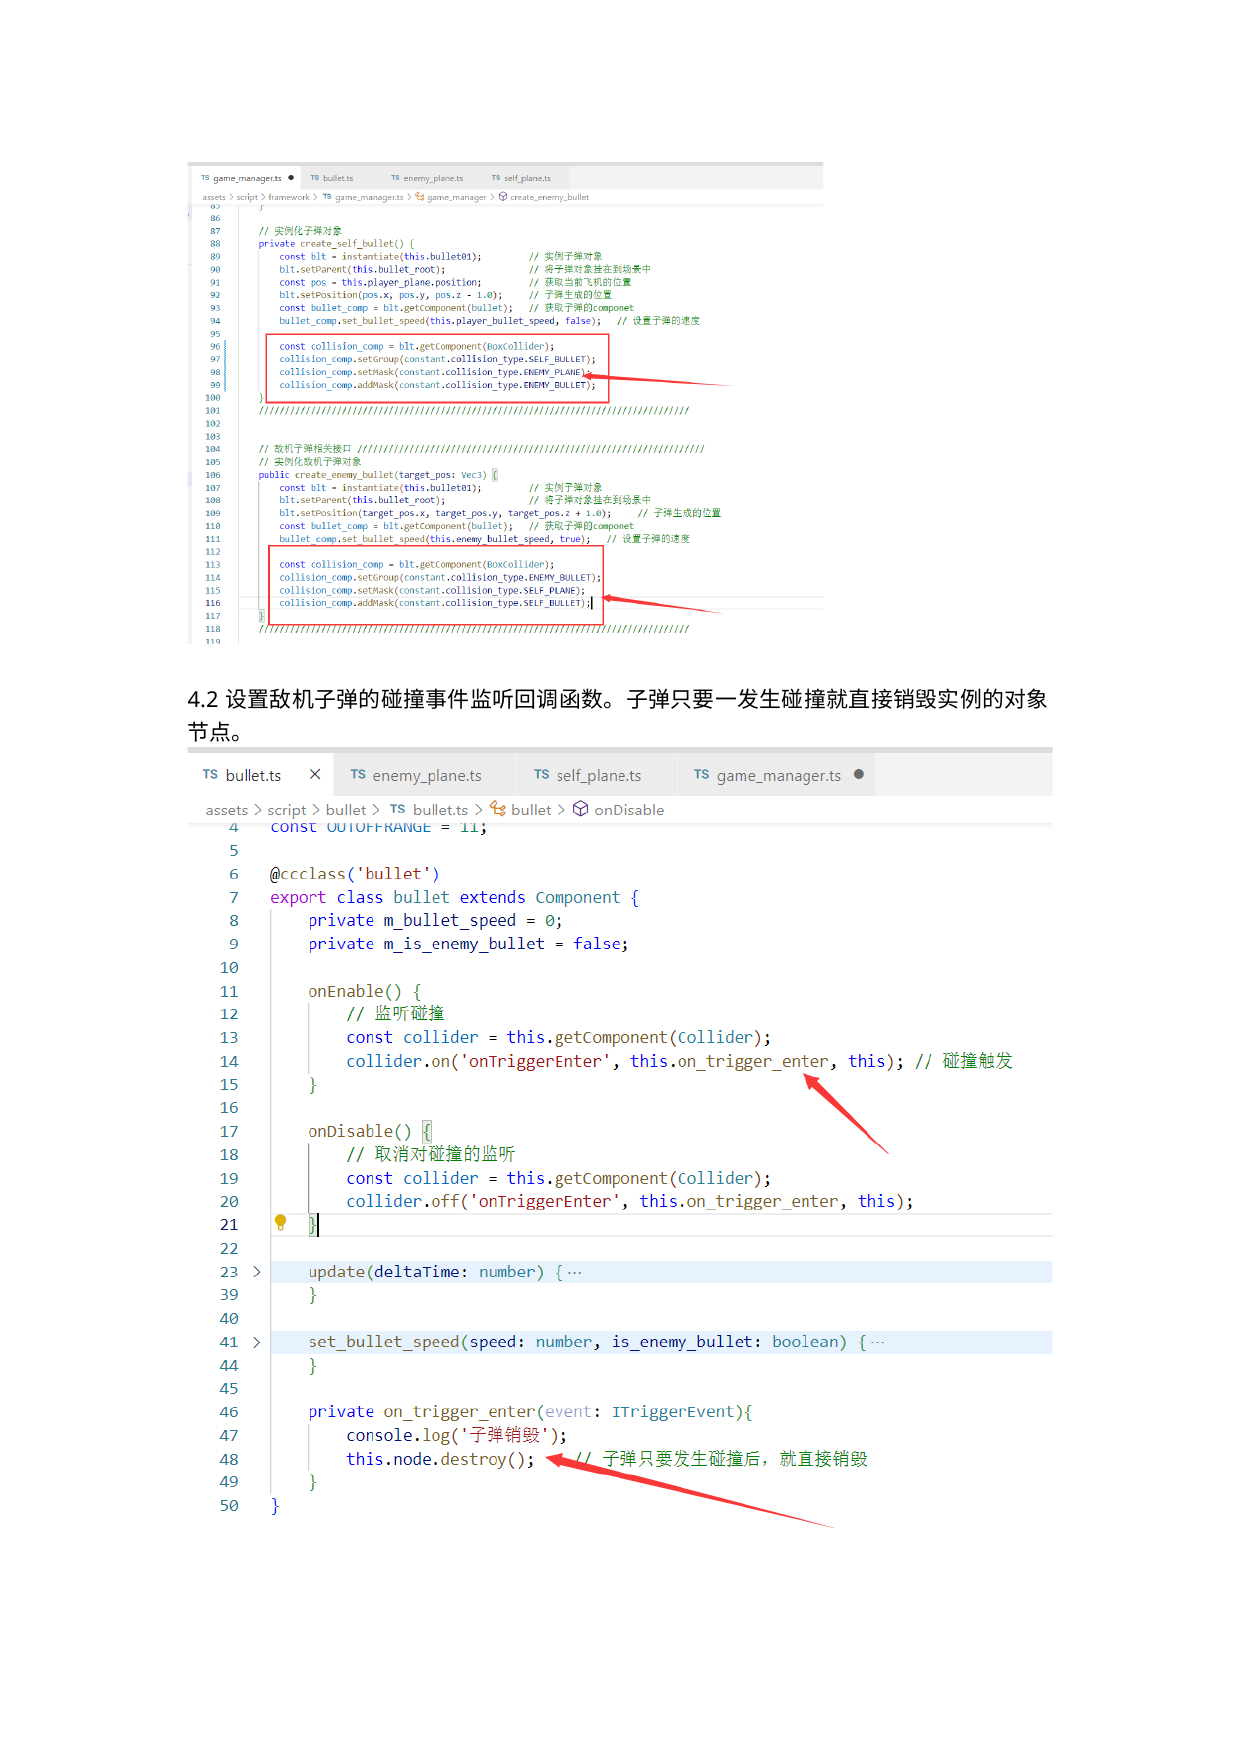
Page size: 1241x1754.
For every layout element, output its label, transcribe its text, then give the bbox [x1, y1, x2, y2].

text 4.2 设置敌机子弹的碰撞事件监听回调函数。子弹只要一发生碰撞就直接销毁实例的对象节点。 [187, 682, 1053, 747]
picture [187, 162, 824, 644]
picture [187, 747, 1053, 1541]
